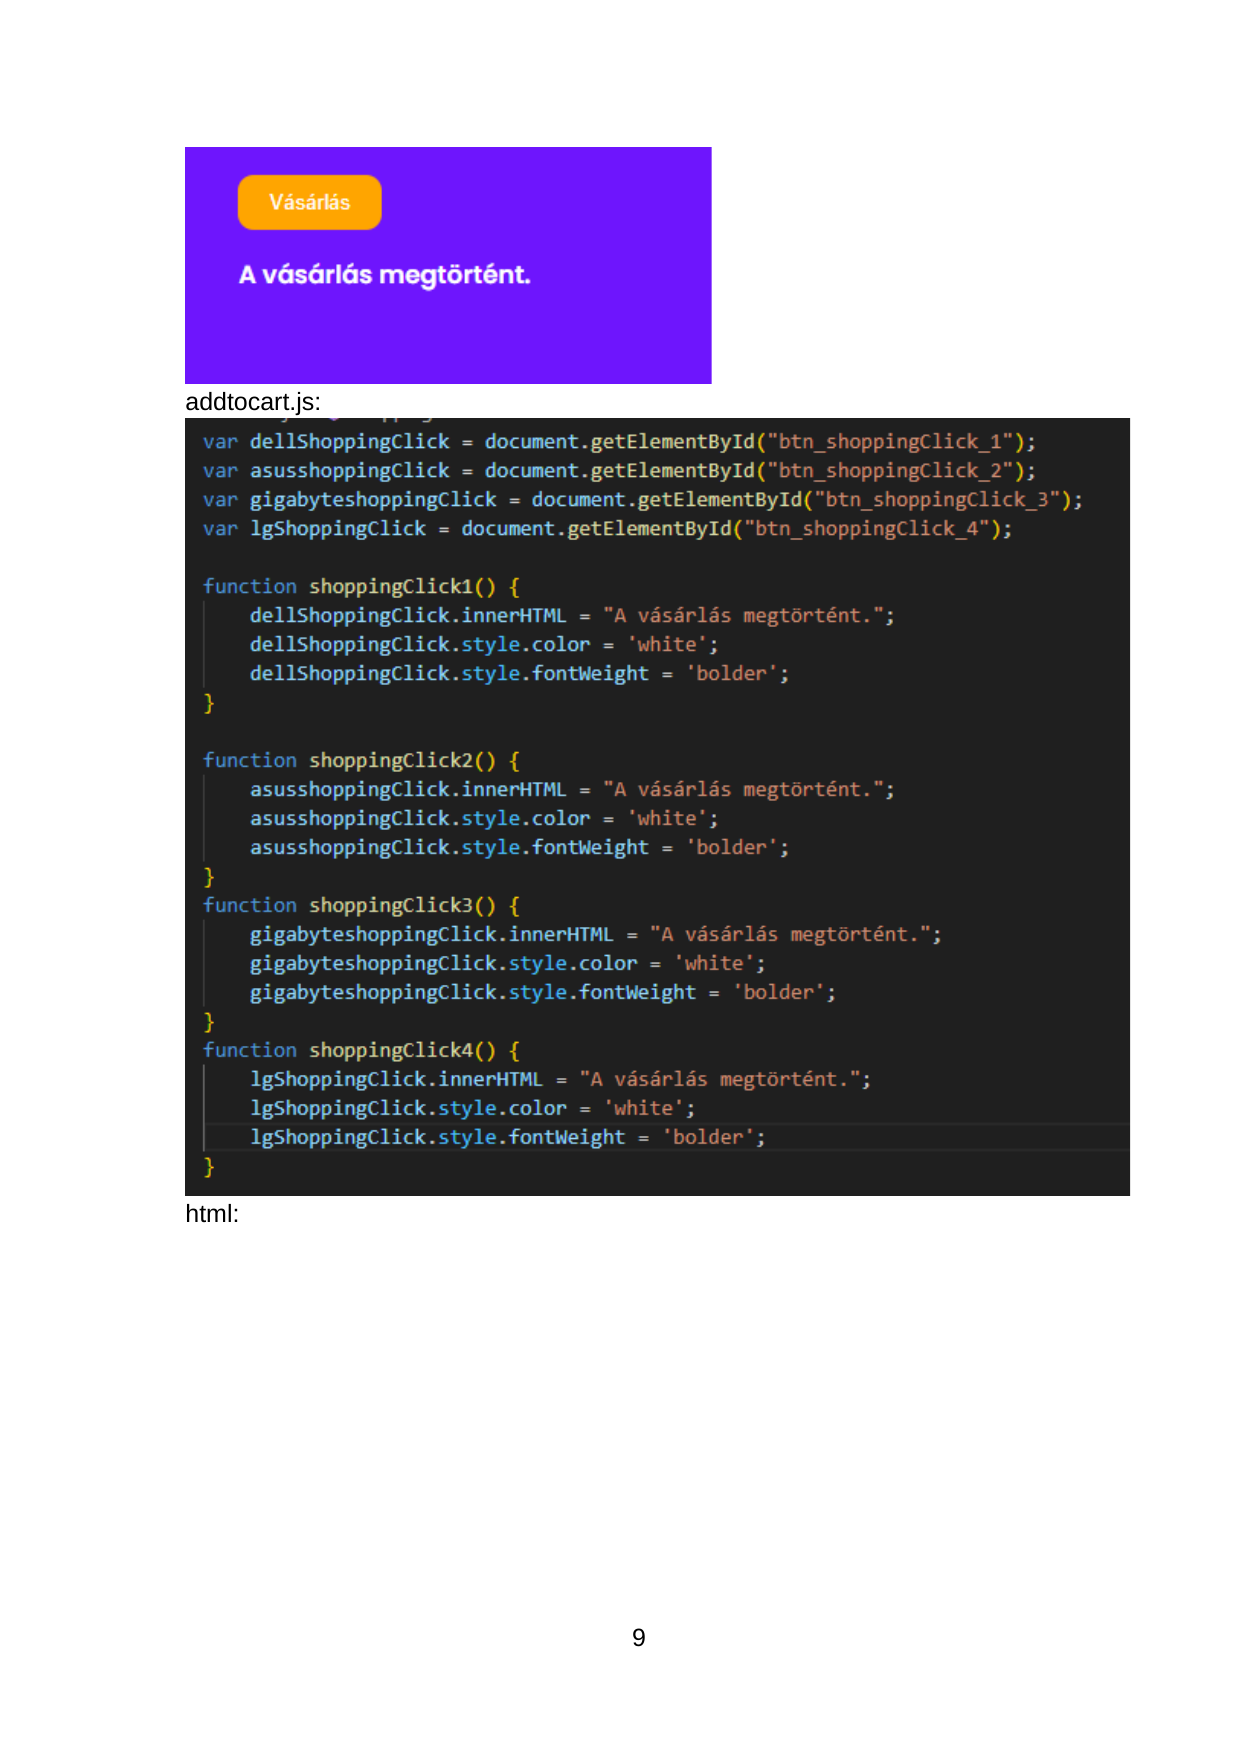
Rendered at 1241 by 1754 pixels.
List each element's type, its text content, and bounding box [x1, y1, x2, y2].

text html: [185, 1199, 1093, 1228]
picture [185, 418, 1130, 1196]
text addtocart.js: [185, 387, 1093, 415]
picture [185, 147, 712, 384]
